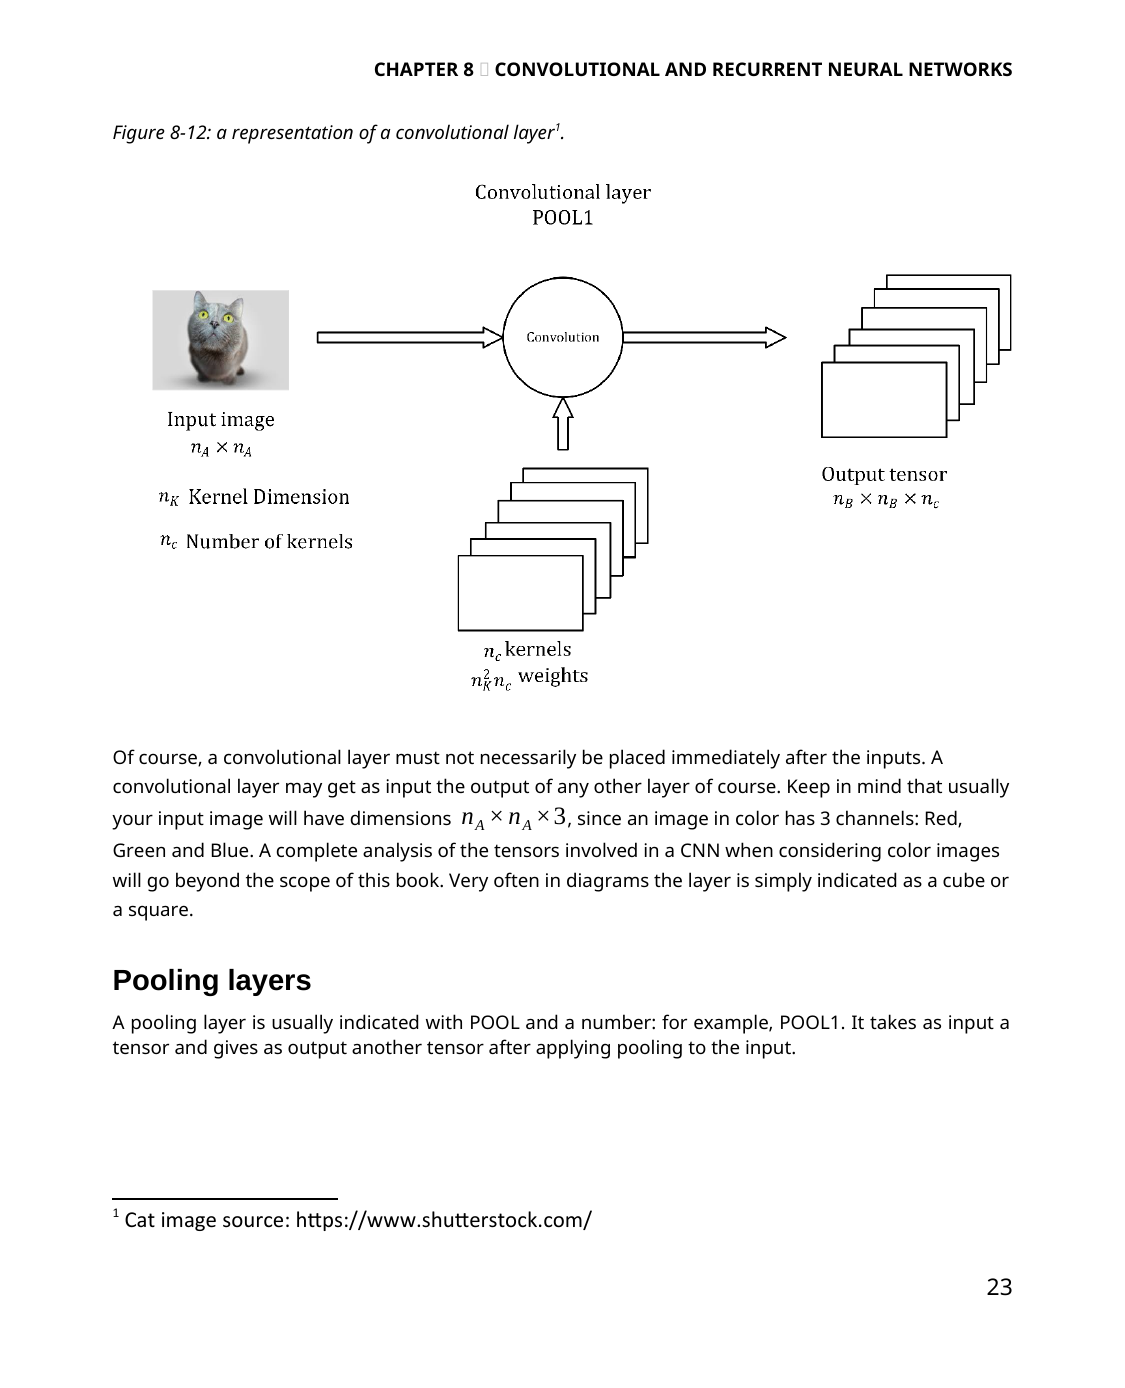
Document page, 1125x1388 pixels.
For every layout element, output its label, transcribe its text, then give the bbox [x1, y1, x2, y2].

picture [112, 173, 1012, 729]
text Of course, a convolutional layer must not necessarily be placed immediately after the inputs. A convolutional layer may get as input the output of any other layer of course. Keep in mind that usually your input image will have dimensions , since an image in color has 3 channels: Red, Green and Blue. A complete analysis of the tensors involved in a CNN when considering color images will go beyond the scope of this book. Very often in diagrams the layer is simply indicated as a cube or a square. [112, 744, 1012, 922]
text A pooling layer is usually indicated with POOL and a number: for example, POOL1. It takes as input a tensor and gives as output another tensor after applying pooling to the input. [112, 1009, 1012, 1060]
text Figure 8-12: a representation of a convolutional layer. [112, 119, 1012, 145]
subtitle Pooling layers [112, 963, 1012, 996]
